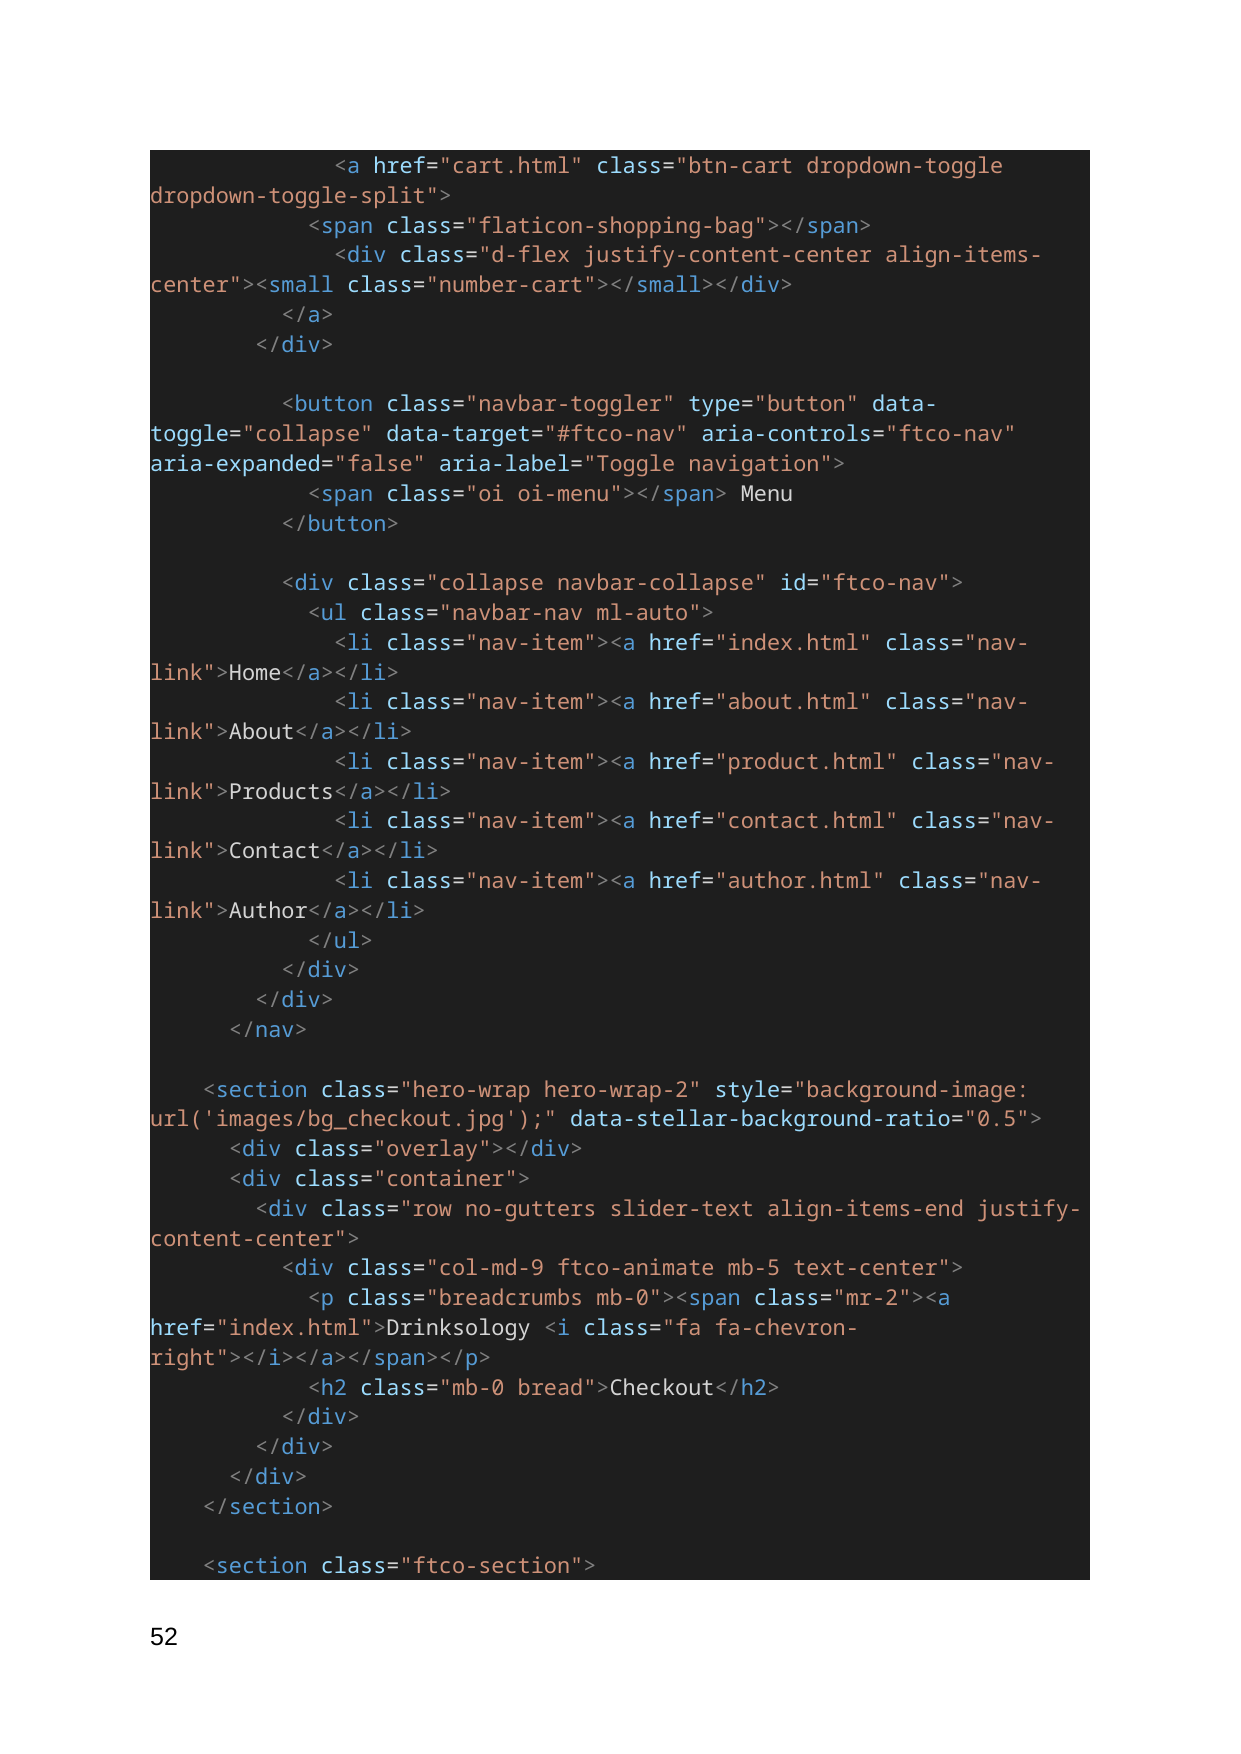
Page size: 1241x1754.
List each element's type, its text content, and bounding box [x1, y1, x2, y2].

text <h2 class="mb-0 bread">Checkout</h2> [150, 1371, 1090, 1401]
text </ul> [150, 924, 1090, 954]
text <div class="overlay"></div> [150, 1133, 1090, 1163]
text <a href="cart.html" class="btn-cart dropdown-toggle dropdown-toggle-split"> [150, 150, 1090, 209]
text <div class="col-md-9 ftco-animate mb-5 text-center"> [150, 1252, 1090, 1282]
text </a> [150, 299, 1090, 329]
text </div> [150, 954, 1090, 984]
text <p class="breadcrumbs mb-0"><span class="mr-2"><a href="index.html">Drinksology <i class="fa fa-chevron-right"></i></a></span></p> [150, 1282, 1090, 1371]
text <div class="row no-gutters slider-text align-items-end justify-content-center"> [150, 1193, 1090, 1252]
text <li class="nav-item"><a href="author.html" class="nav-link">Author</a></li> [150, 865, 1090, 924]
text </section> [150, 1491, 1090, 1520]
text </div> [150, 1461, 1090, 1491]
text <button class="navbar-toggler" type="button" data-toggle="collapse" data-target="#ftco-nav" aria-controls="ftco-nav" aria-expanded="false" aria-label="Toggle navigation"> [150, 388, 1090, 478]
text <span class="oi oi-menu"></span> Menu [150, 478, 1090, 507]
text </nav> [150, 1014, 1090, 1044]
text </button> [150, 507, 1090, 537]
text <li class="nav-item"><a href="product.html" class="nav-link">Products</a></li> [150, 746, 1090, 805]
text <section class="ftco-section"> [150, 1550, 1090, 1580]
text </div> [150, 984, 1090, 1014]
text <li class="nav-item"><a href="contact.html" class="nav-link">Contact</a></li> [150, 805, 1090, 865]
text </div> [150, 1431, 1090, 1461]
text </div> [150, 329, 1090, 358]
text <li class="nav-item"><a href="about.html" class="nav-link">About</a></li> [150, 686, 1090, 746]
text <li class="nav-item"><a href="index.html" class="nav-link">Home</a></li> [150, 627, 1090, 686]
text </div> [150, 1401, 1090, 1431]
text <div class="collapse navbar-collapse" id="ftco-nav"> [150, 567, 1090, 597]
text <span class="flaticon-shopping-bag"></span> [150, 209, 1090, 239]
text <div class="container"> [150, 1163, 1090, 1193]
text <div class="d-flex justify-content-center align-items-center"><small class="number-cart"></small></div> [150, 239, 1090, 299]
text <ul class="navbar-nav ml-auto"> [150, 597, 1090, 627]
text <section class="hero-wrap hero-wrap-2" style="background-image: url('images/bg_checkout.jpg');" data-stellar-background-ratio="0.5"> [150, 1073, 1090, 1133]
